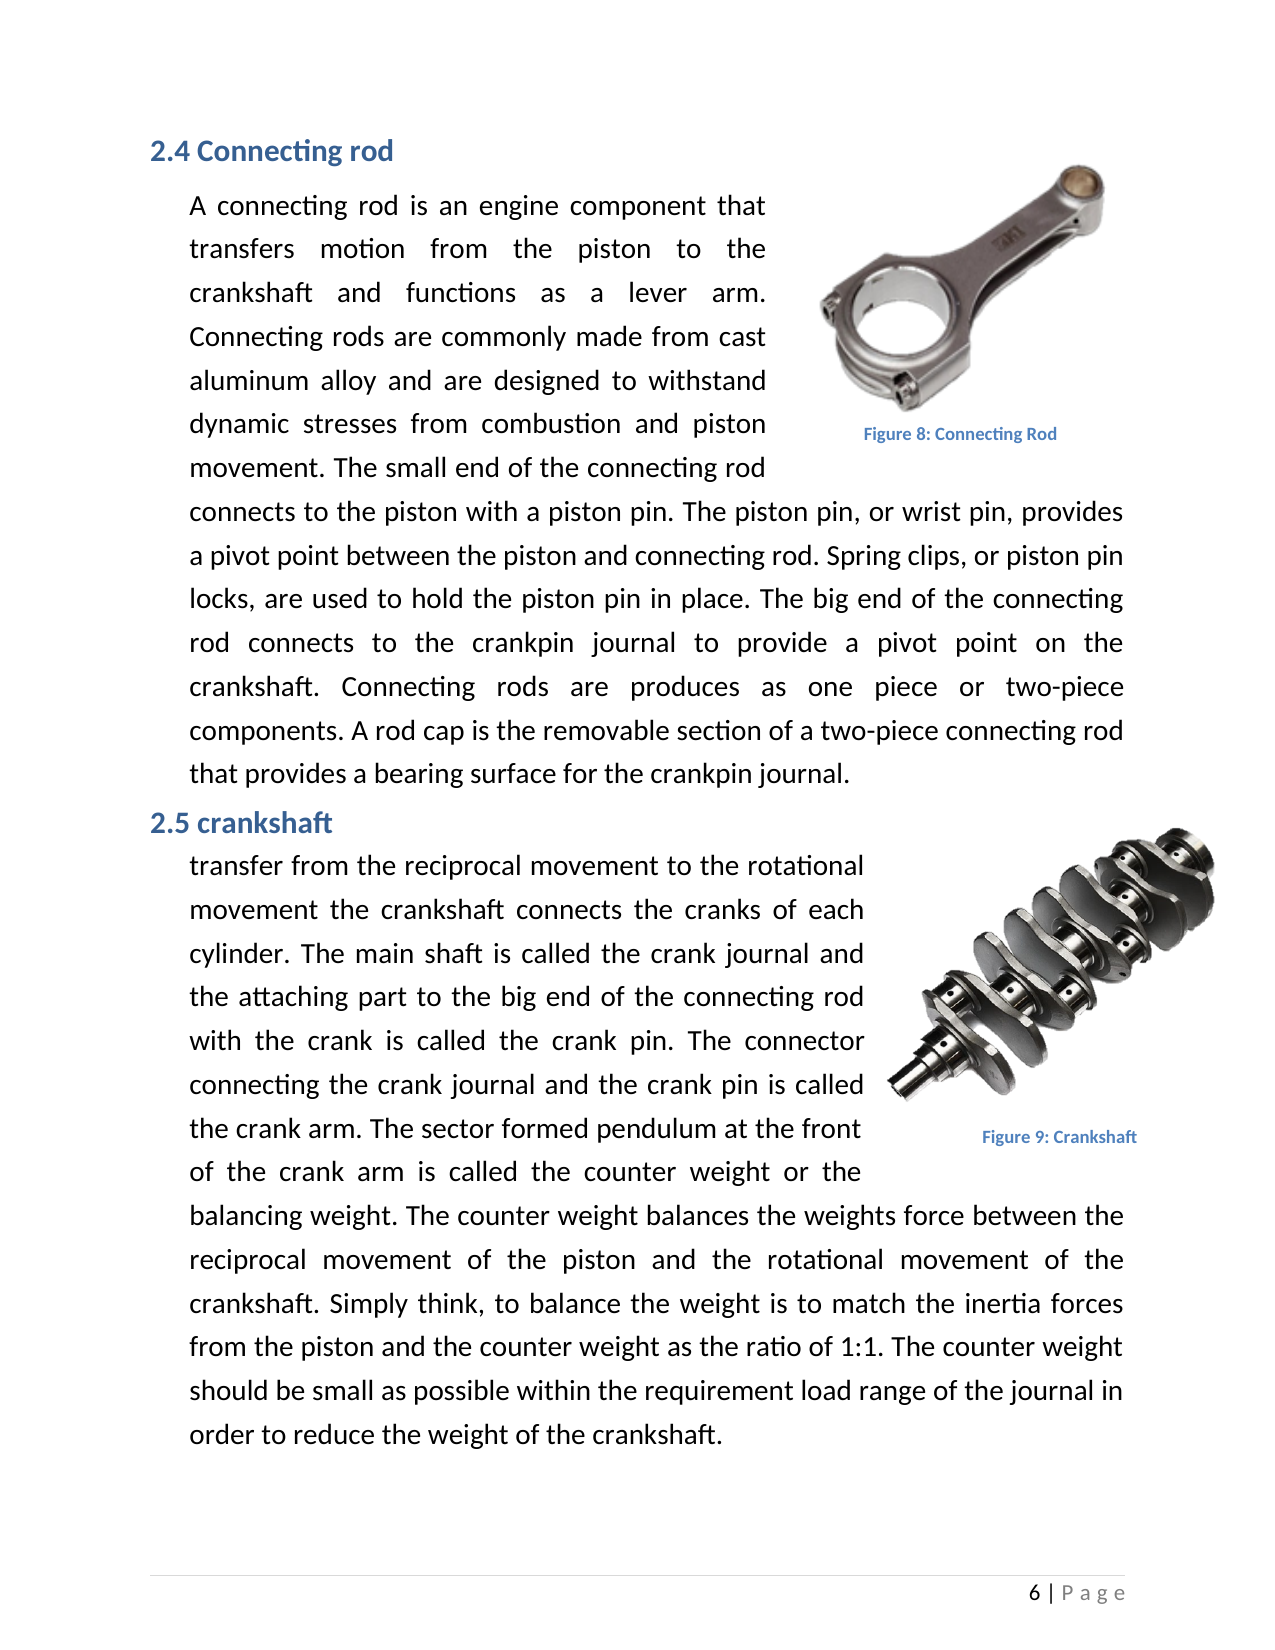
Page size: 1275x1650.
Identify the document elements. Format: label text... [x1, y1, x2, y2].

picture [785, 151, 1135, 413]
subtitle 2.5 crankshaft [150, 803, 884, 842]
subtitle 2.4 Connecting rod [150, 131, 1125, 169]
text transfer from the reciprocal movement to the rotational movement the crankshaft connects the cranks of each cylinder. The main shaft is called the crank journal and the attaching part to the big end of the connecting rod with the crank is called the crank pin. The connector connecting the crank journal and the crank pin is called the crank arm. The sector formed pendulum at the front of the crank arm is called the counter weight or the balancing weight. The counter weight balances the weights force between the reciprocal movement of the piston and the rotational movement of the crankshaft. Simply think, to balance the weight is to match the inertia forces from the piston and the counter weight as the ratio of 1:1. The counter weight should be small as possible within the requirement load range of the journal in order to reduce the weight of the crankshaft. [189, 847, 1125, 1452]
picture [884, 799, 1218, 1114]
list A connecting rod is an engine component that transfers motion from the piston to the crankshaft and functions as a lever arm. Connecting rods are commonly made from cast aluminum alloy and are designed to withstand dynamic stresses from combustion and piston movement. The small end of the connecting rod connects to the piston with a piston pin. The piston pin, or wrist pin, provides a pivot point between the piston and connecting rod. Spring clips, or piston pin locks, are used to hold the piston pin in place. The big end of the connecting rod connects to the crankpin journal to provide a pivot point on the crankshaft. Connecting rods are produces as one piece or two-piece components. A rod cap is the removable section of a two-piece connecting rod that provides a bearing surface for the crankpin journal. [189, 187, 1125, 791]
